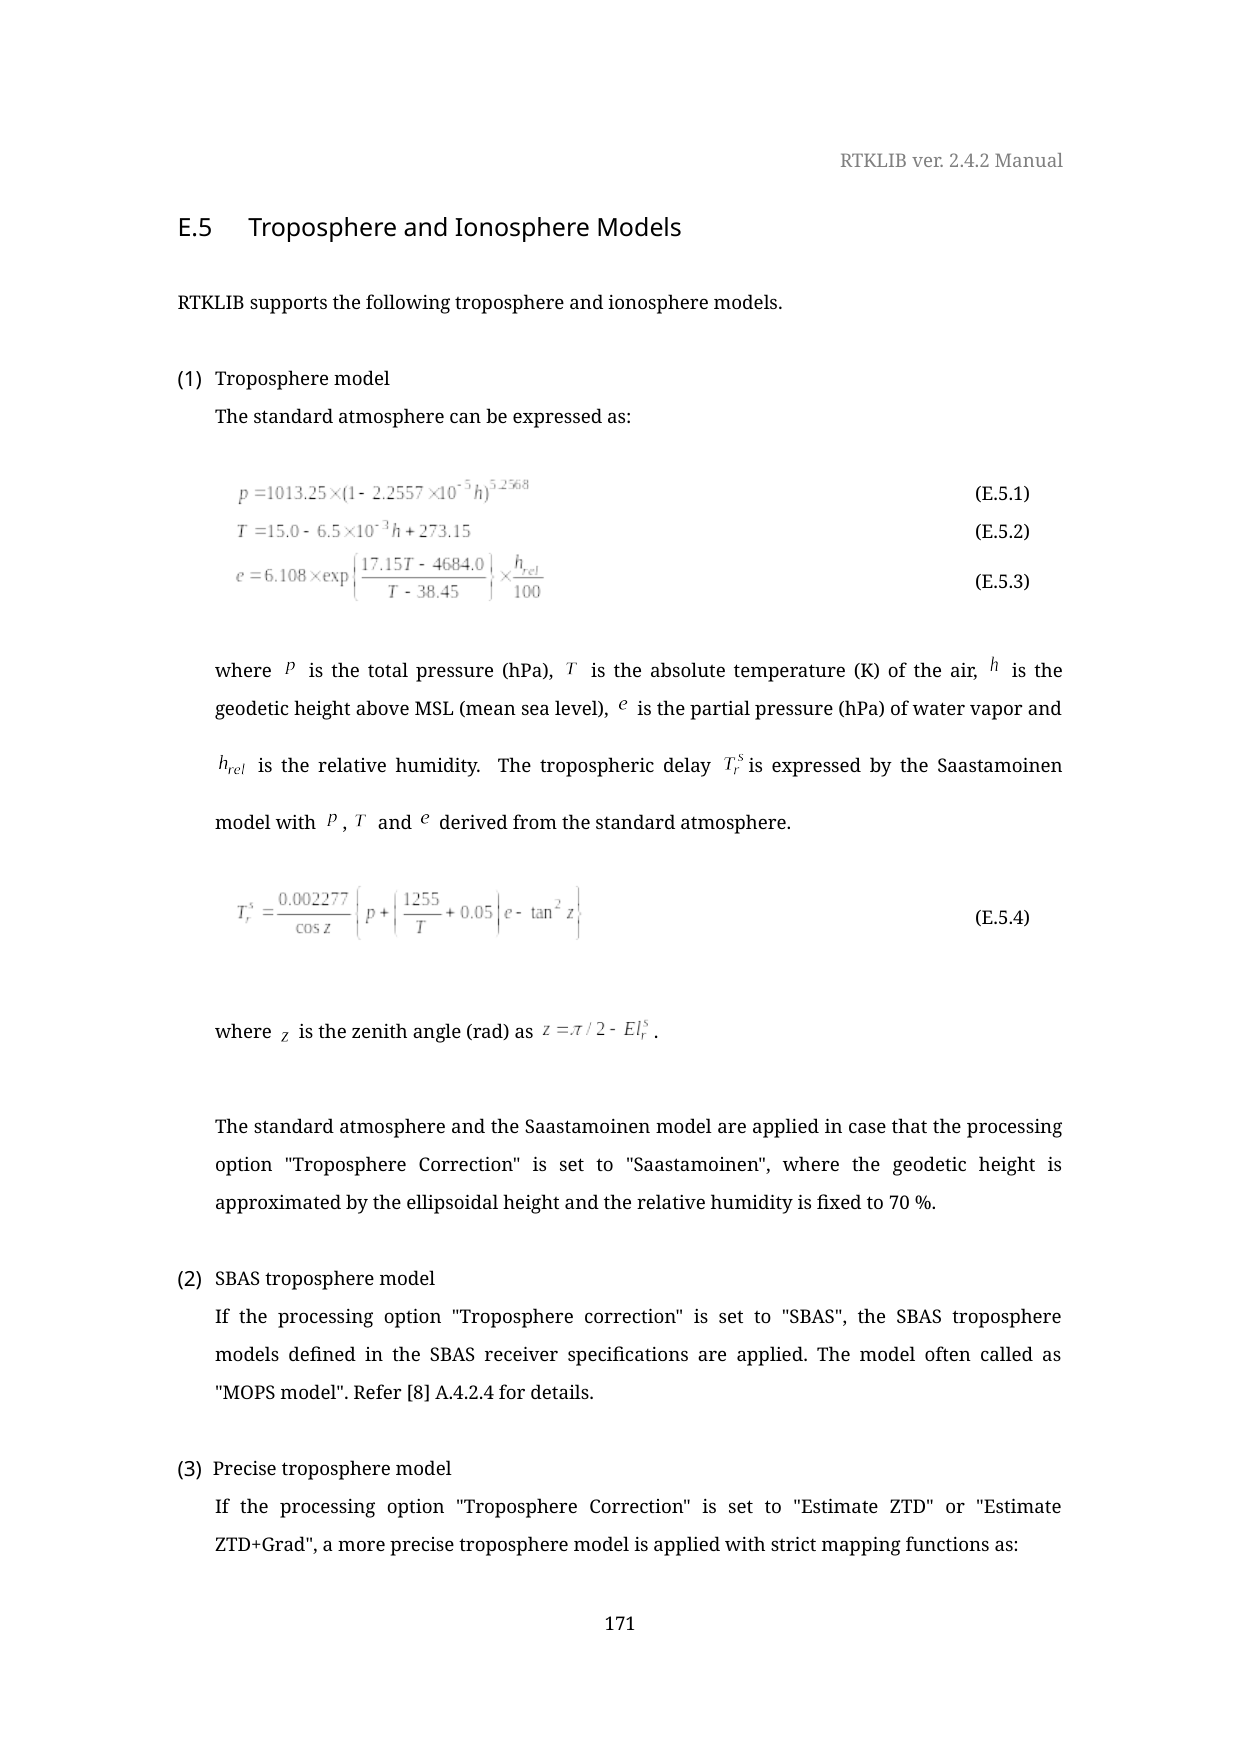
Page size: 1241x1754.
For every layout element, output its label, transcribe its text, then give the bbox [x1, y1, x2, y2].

text (E.5.3) [233, 549, 1063, 613]
subtitle E.5 Troposphere and Ionosphere Models [177, 207, 1063, 245]
list If the processing option "Troposphere correction" is set to "SBAS", the SBAS troposphere models defined in the SBAS receiver specifications are applied. The model often called as "MOPS model". Refer [8] A.4.2.4 for details. [215, 1297, 1063, 1411]
list Precise troposphere model [177, 1449, 1063, 1487]
text where is the total pressure (hPa), is the absolute temperature (K) of the air, is the geodetic height above MSL (mean sea level), is the partial pressure (hPa) of water vapor and is the relative humidity. The tropospheric delay is expressed by the Saastamoinen model with , and derived from the standard atmosphere. [215, 651, 1063, 841]
list SBAS troposphere model [177, 1259, 1063, 1297]
text If the processing option "Troposphere Correction" is set to "Estimate ZTD" or "Estimate ZTD+Grad", a more precise troposphere model is applied with strict mapping functions as: [215, 1487, 1063, 1563]
list RTKLIB supports the following troposphere and ionosphere models. [177, 283, 1063, 321]
text The standard atmosphere and the Saastamoinen model are applied in case that the processing option "Troposphere Correction" is set to "Saastamoinen", where the geodetic height is approximated by the ellipsoidal height and the relative humidity is fixed to 70 %. [215, 1107, 1063, 1221]
text The standard atmosphere can be expressed as: [215, 397, 1063, 436]
text (E.5.4) [233, 879, 1063, 955]
text (E.5.1) [233, 473, 1063, 513]
text (E.5.2) [233, 513, 1063, 549]
text where is the zenith angle (rad) as . [215, 993, 1063, 1069]
list Troposphere model [177, 359, 1063, 397]
